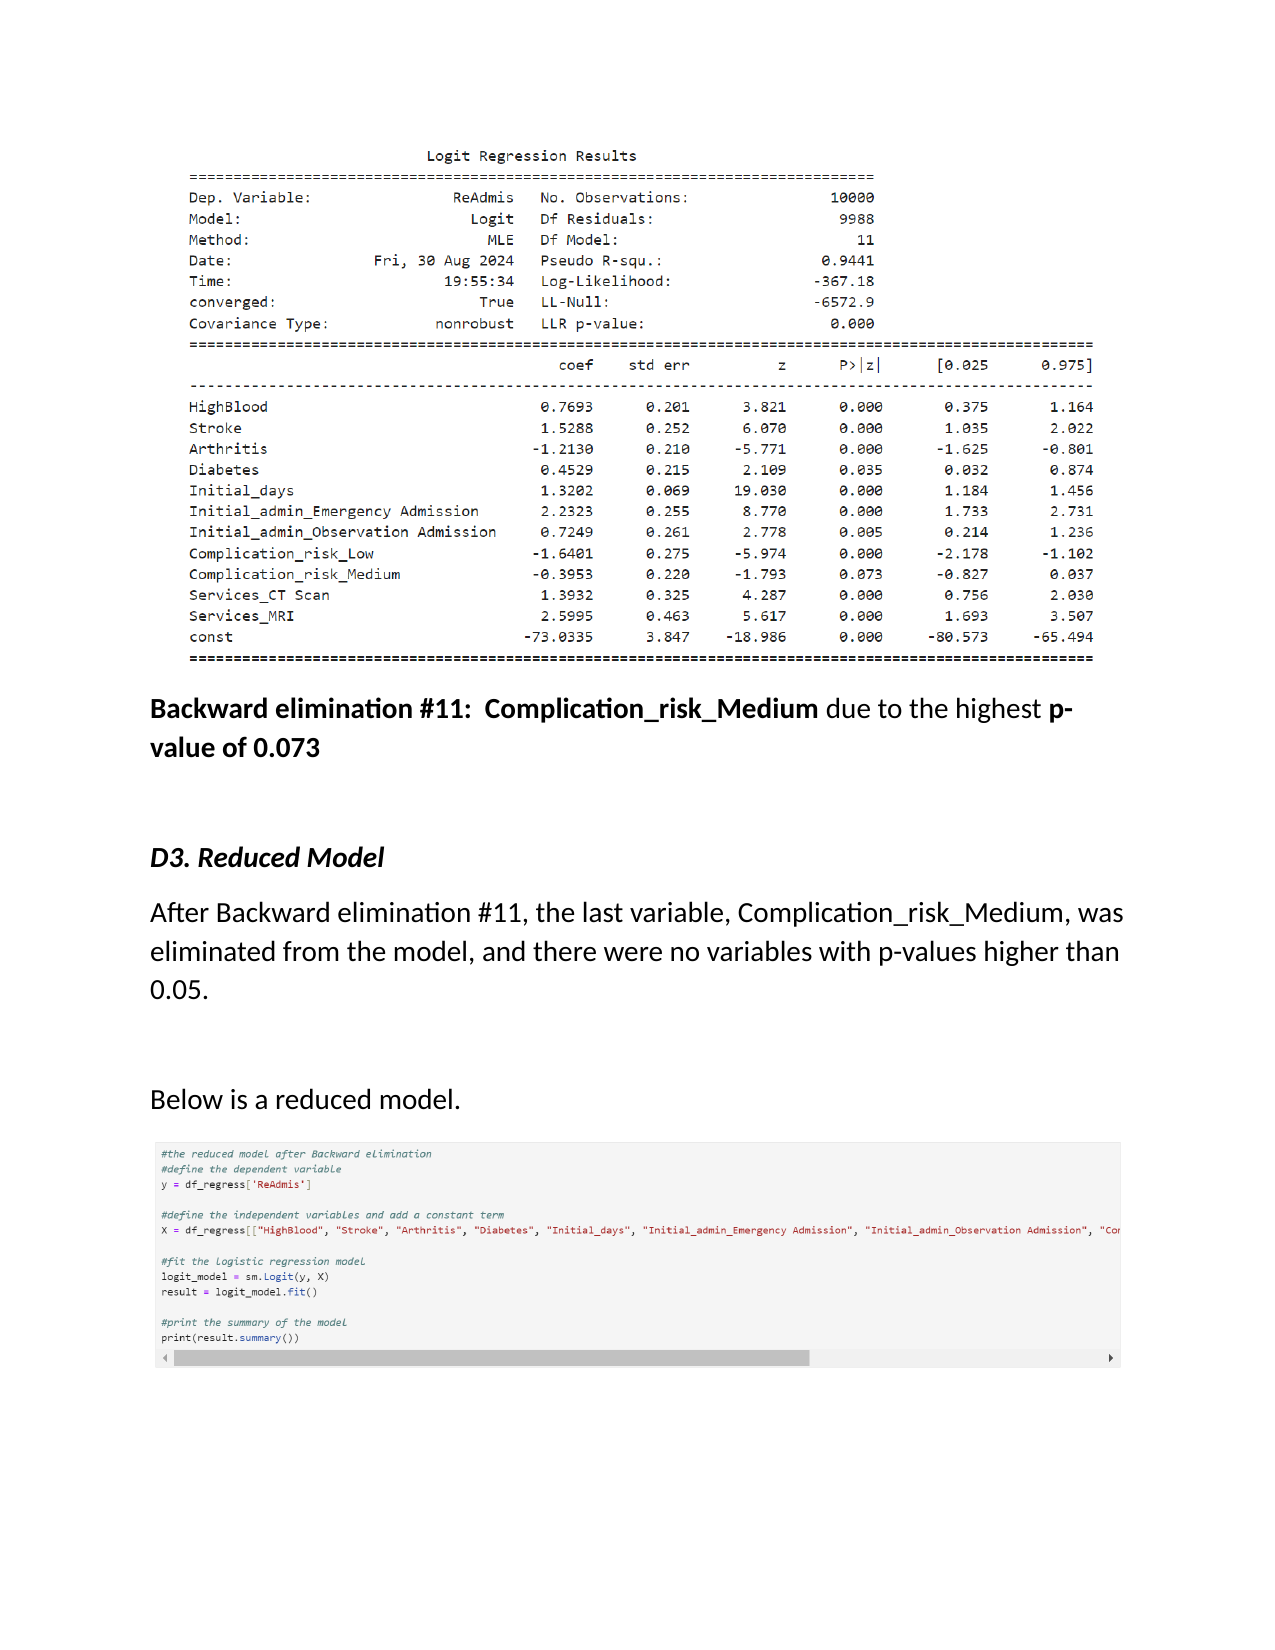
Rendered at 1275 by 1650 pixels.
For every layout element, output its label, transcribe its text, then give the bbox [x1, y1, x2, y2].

text Backward elimination #11: Complication_risk_Medium due to the highest p-value of 0.073 [150, 691, 1125, 764]
picture [150, 1136, 1125, 1372]
picture [150, 150, 1125, 672]
text D3. Reduced Model [150, 839, 1125, 875]
text Below is a reduced model. [150, 1081, 1125, 1117]
text After Backward elimination #11, the last variable, Complication_risk_Medium, was eliminated from the model, and there were no variables with p-values higher than 0.05. [150, 894, 1125, 1007]
